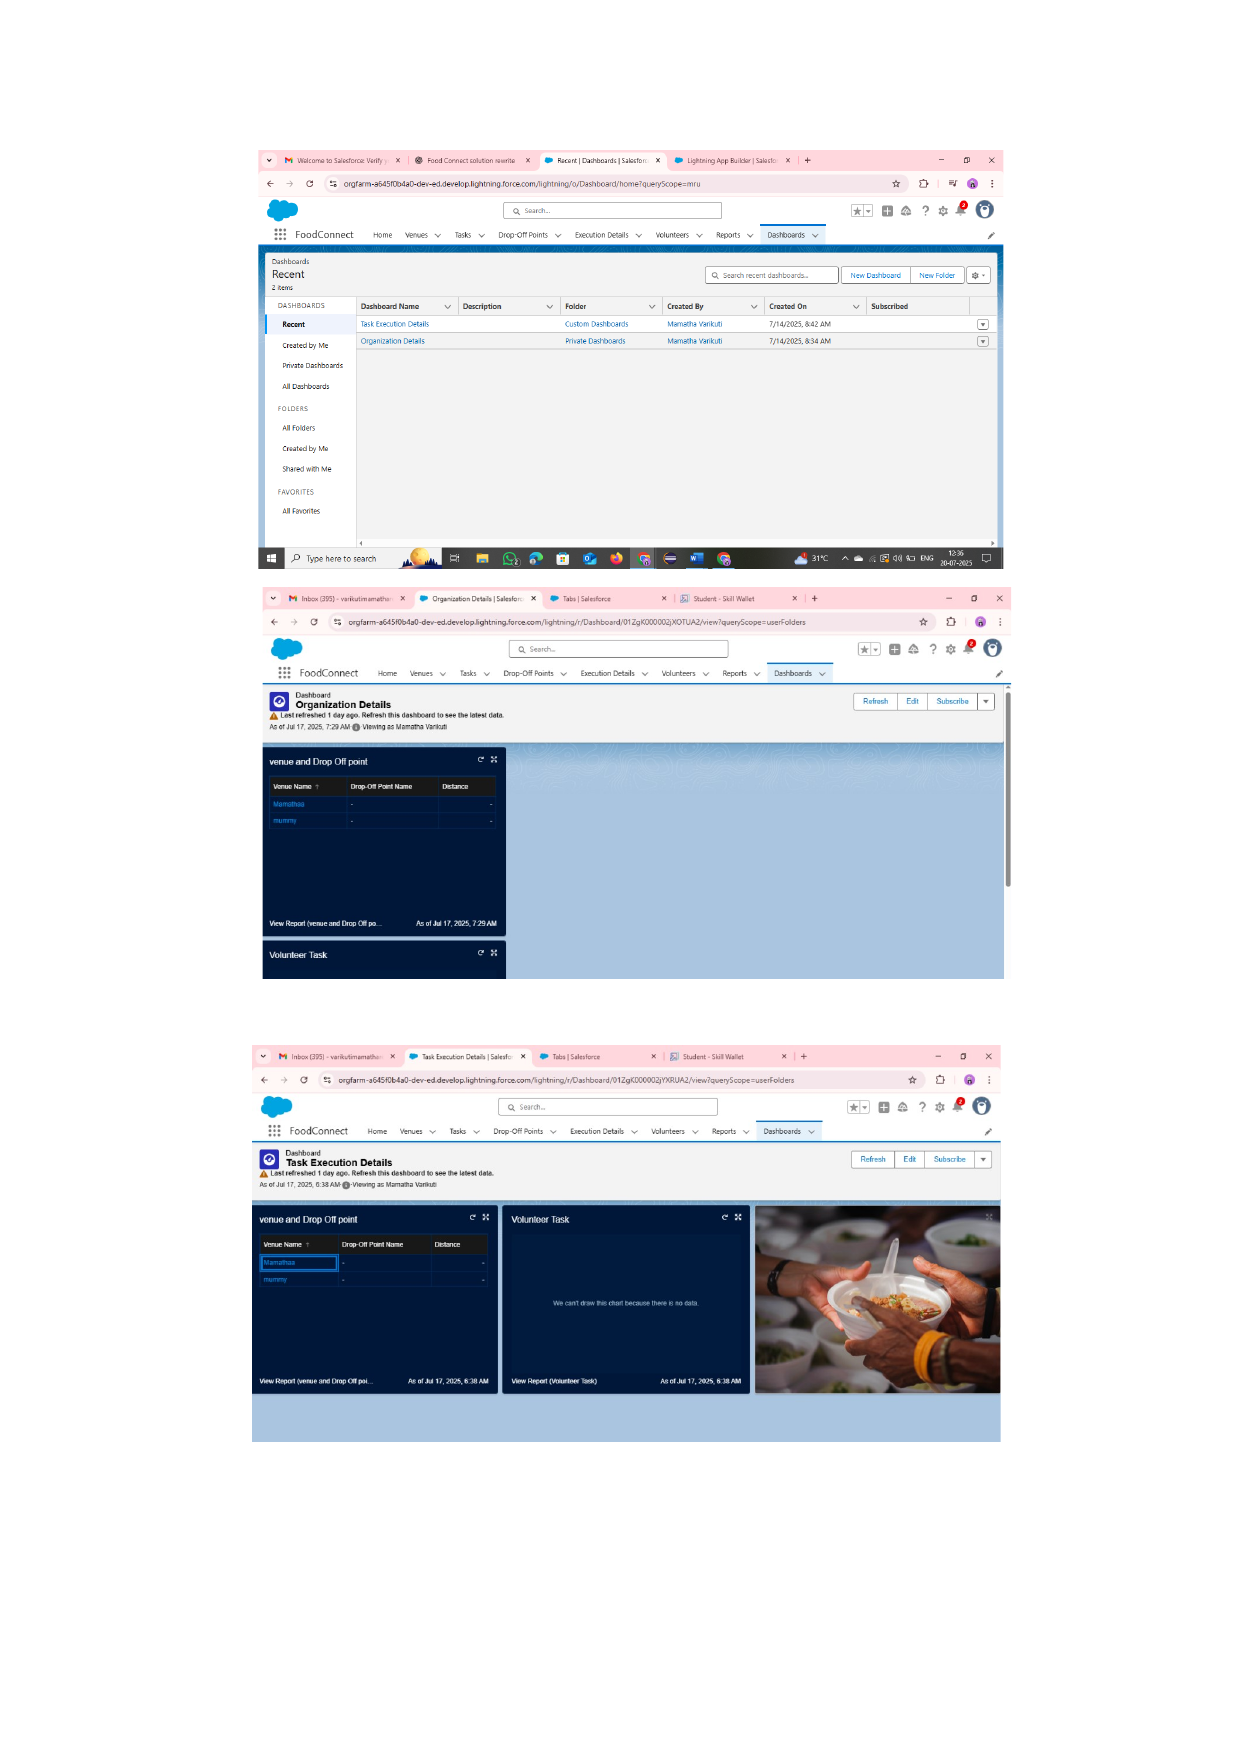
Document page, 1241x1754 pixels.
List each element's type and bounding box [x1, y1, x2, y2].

picture [262, 587, 1012, 979]
picture [258, 150, 1004, 569]
picture [252, 1045, 1001, 1442]
